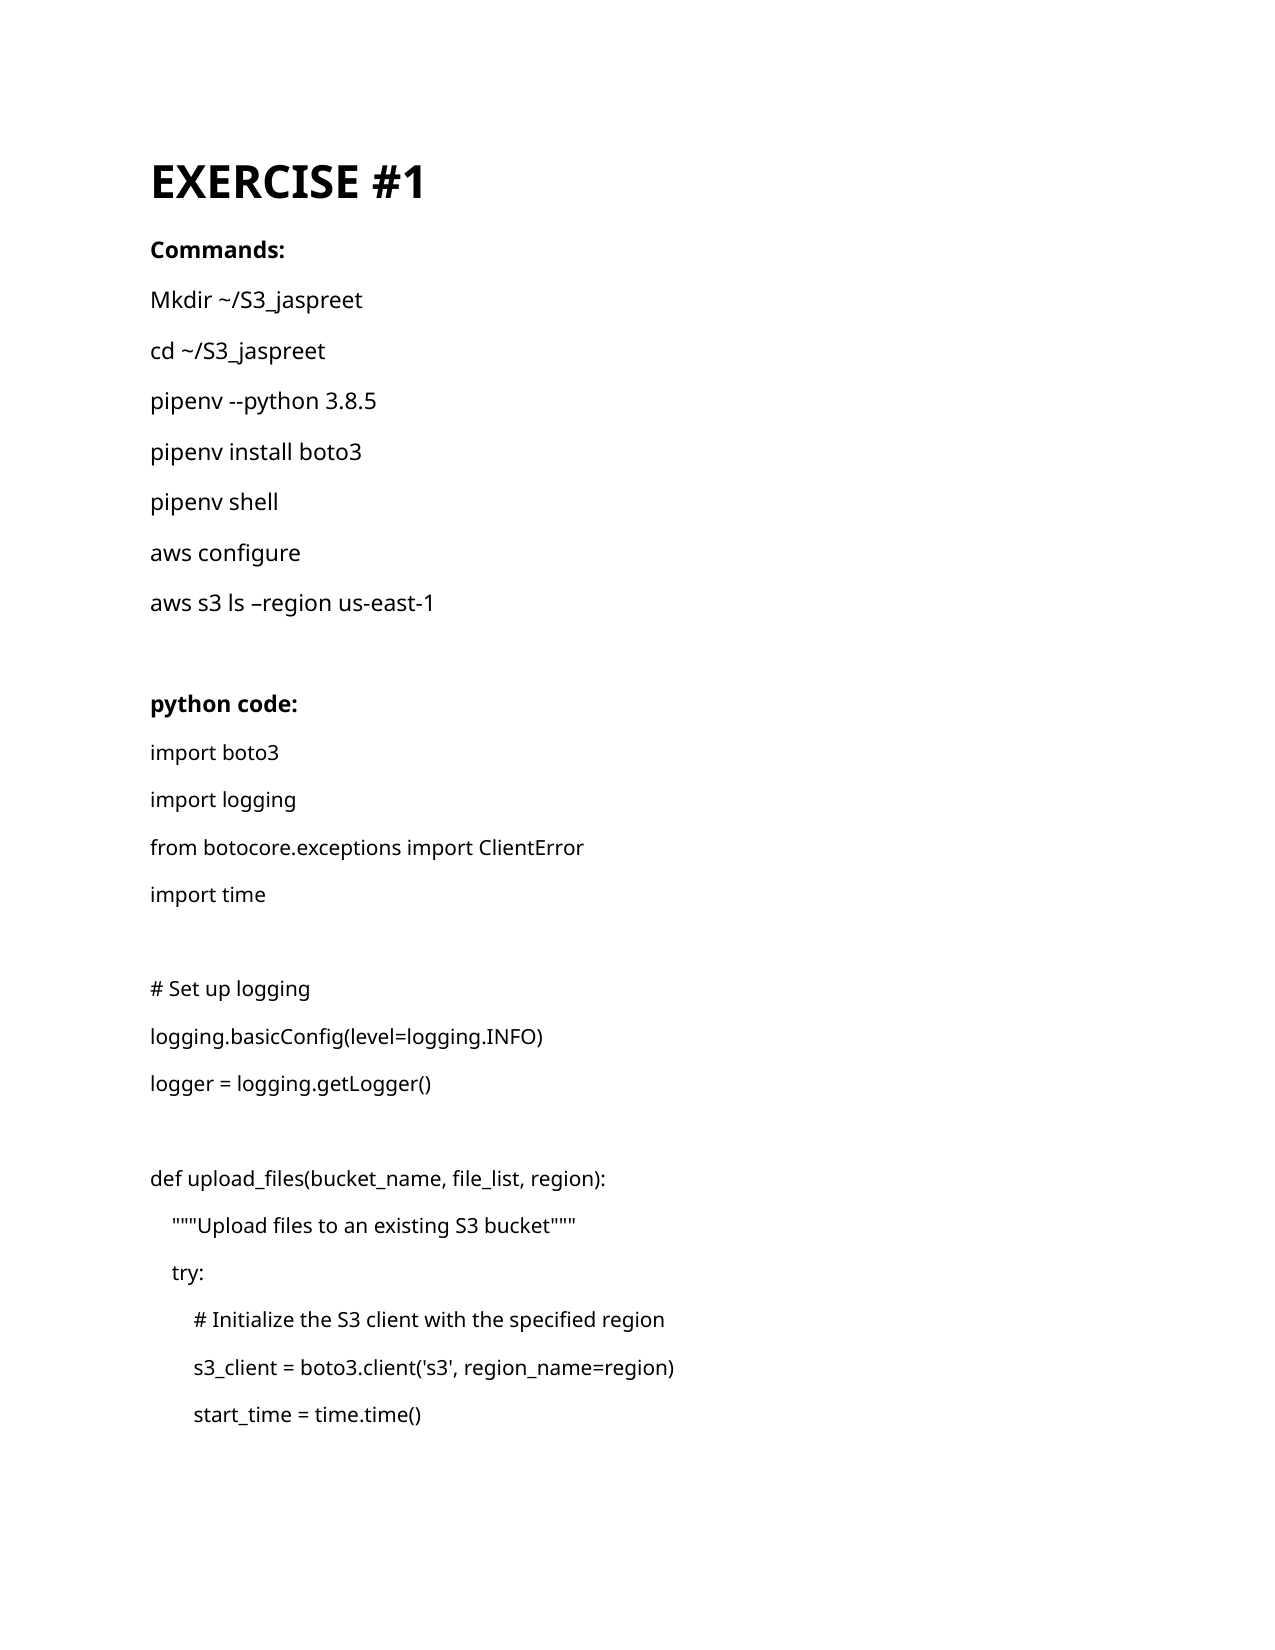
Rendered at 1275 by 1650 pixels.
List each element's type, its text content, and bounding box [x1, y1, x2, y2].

text import logging [150, 785, 1125, 814]
text start_time = time.time() [150, 1400, 1125, 1429]
text Mkdir ~/S3_jaspreet [150, 284, 1125, 316]
text import time [150, 880, 1125, 908]
text import boto3 [150, 738, 1125, 767]
text def upload_files(bucket_name, file_list, region): [150, 1164, 1125, 1192]
text logger = logging.getLogger() [150, 1069, 1125, 1098]
text aws configure [150, 536, 1125, 568]
text python code: [150, 688, 1125, 719]
text s3_client = boto3.client('s3', region_name=region) [150, 1353, 1125, 1381]
text pipenv install boto3 [150, 436, 1125, 467]
text aws s3 ls –region us-east-1 [150, 587, 1125, 618]
text # Set up logging [150, 974, 1125, 1003]
text from botocore.exceptions import ClientError [150, 833, 1125, 861]
text try: [150, 1258, 1125, 1287]
text pipenv --python 3.8.5 [150, 385, 1125, 416]
text pipenv shell [150, 486, 1125, 517]
text logging.basicConfig(level=logging.INFO) [150, 1022, 1125, 1050]
text """Upload files to an existing S3 bucket""" [150, 1211, 1125, 1239]
text cd ~/S3_jaspreet [150, 335, 1125, 366]
text Commands: [150, 234, 1125, 265]
text EXERCISE #1 [150, 150, 1125, 212]
text # Initialize the S3 client with the specified region [150, 1306, 1125, 1334]
